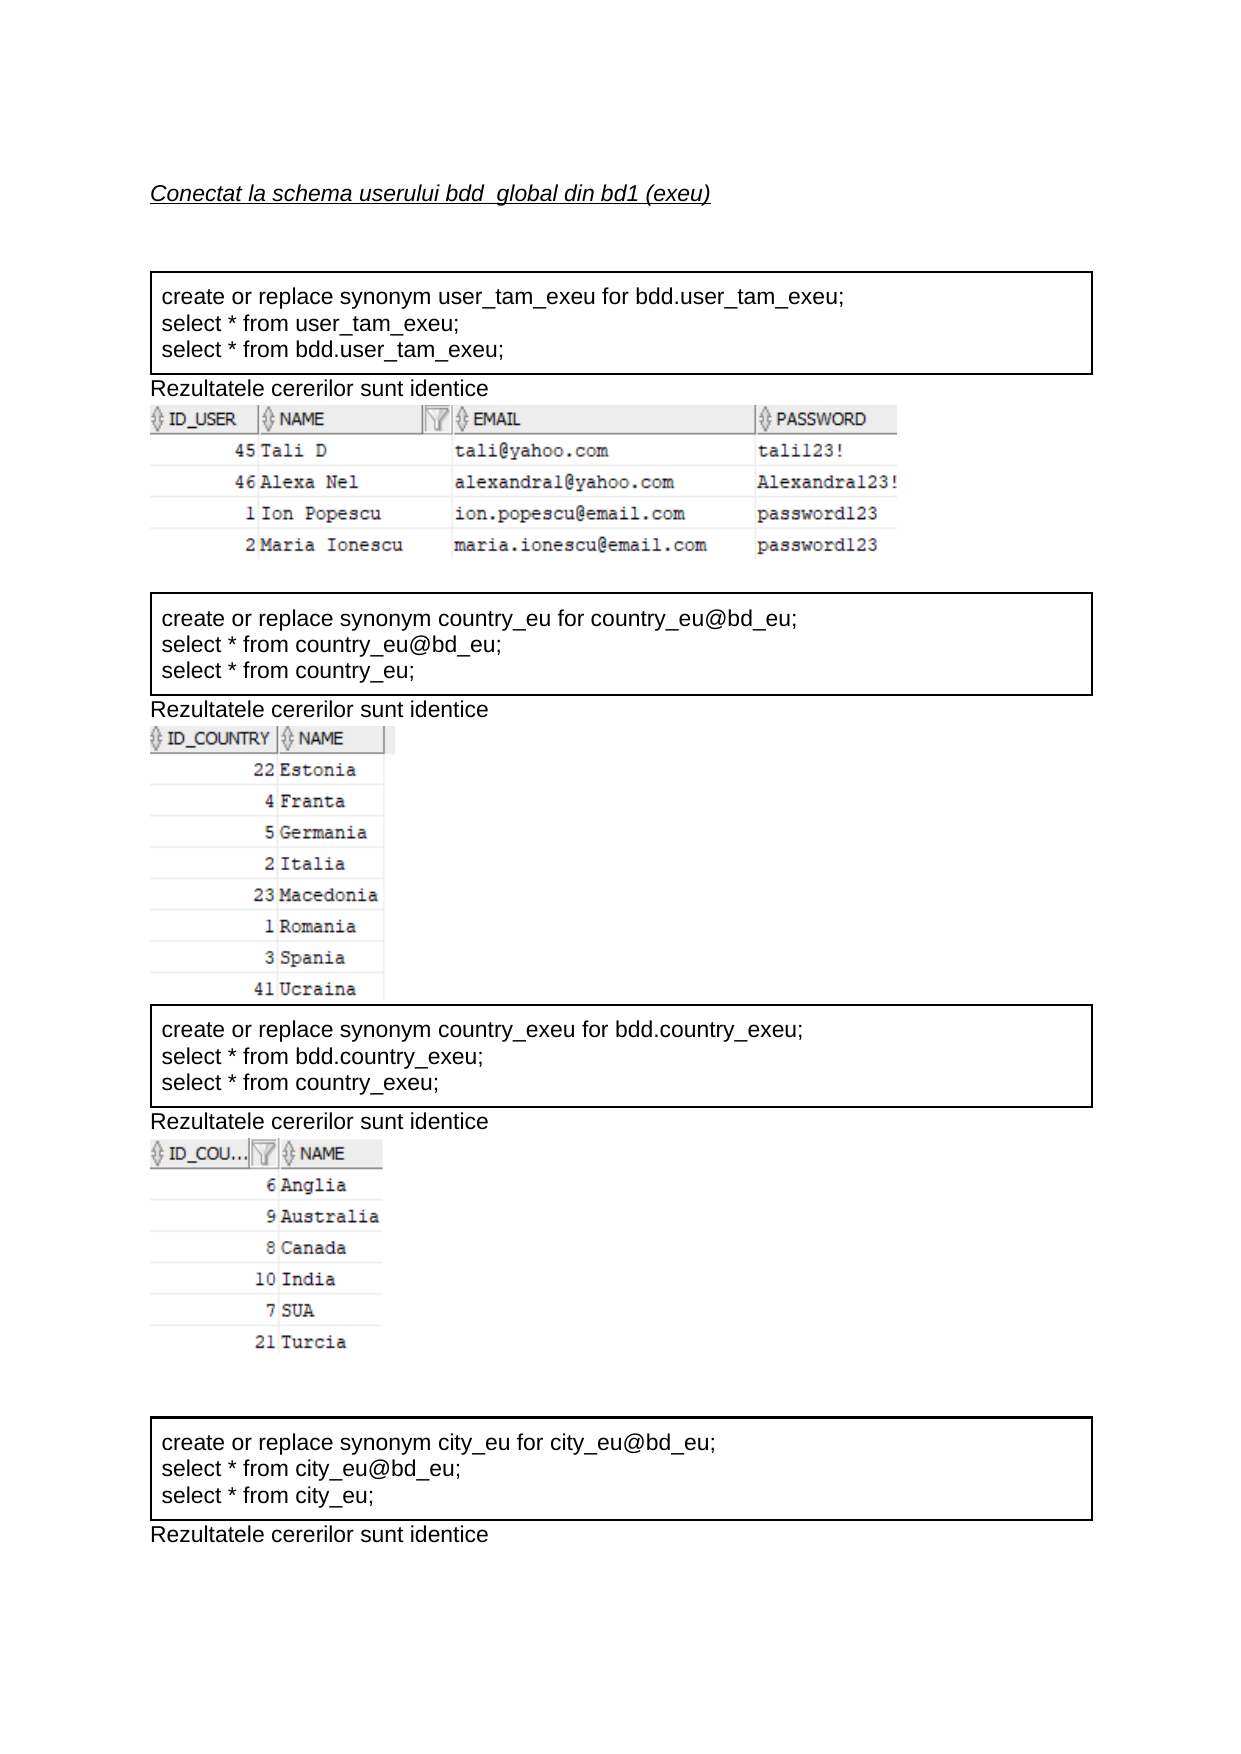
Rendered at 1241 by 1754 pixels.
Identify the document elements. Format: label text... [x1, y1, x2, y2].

text Rezultatele cererilor sunt identice [150, 1108, 1090, 1134]
picture [150, 1138, 383, 1353]
text Rezultatele cererilor sunt identice [150, 696, 1090, 723]
table_header create or replace synonym city_eu for city_eu@bd_eu; select * from city_eu@bd_eu; select * from city_eu; [152, 1419, 1091, 1518]
table_header create or replace synonym country_exeu for bdd.country_exeu; select * from bdd.country_exeu; select * from country_exeu; [152, 1006, 1091, 1106]
text Rezultatele cererilor sunt identice [150, 375, 1090, 401]
text Rezultatele cererilor sunt identice [150, 1521, 1090, 1547]
picture [150, 726, 396, 1000]
picture [150, 405, 897, 559]
table_header create or replace synonym country_eu for country_eu@bd_eu; select * from country_eu@bd_eu; select * from country_eu; [152, 594, 1091, 694]
table_header create or replace synonym user_tam_exeu for bdd.user_tam_exeu; select * from user_tam_exeu; select * from bdd.user_tam_exeu; [152, 273, 1091, 373]
text Conectat la schema userului bdd_global din bd1 (exeu) [150, 180, 1090, 207]
